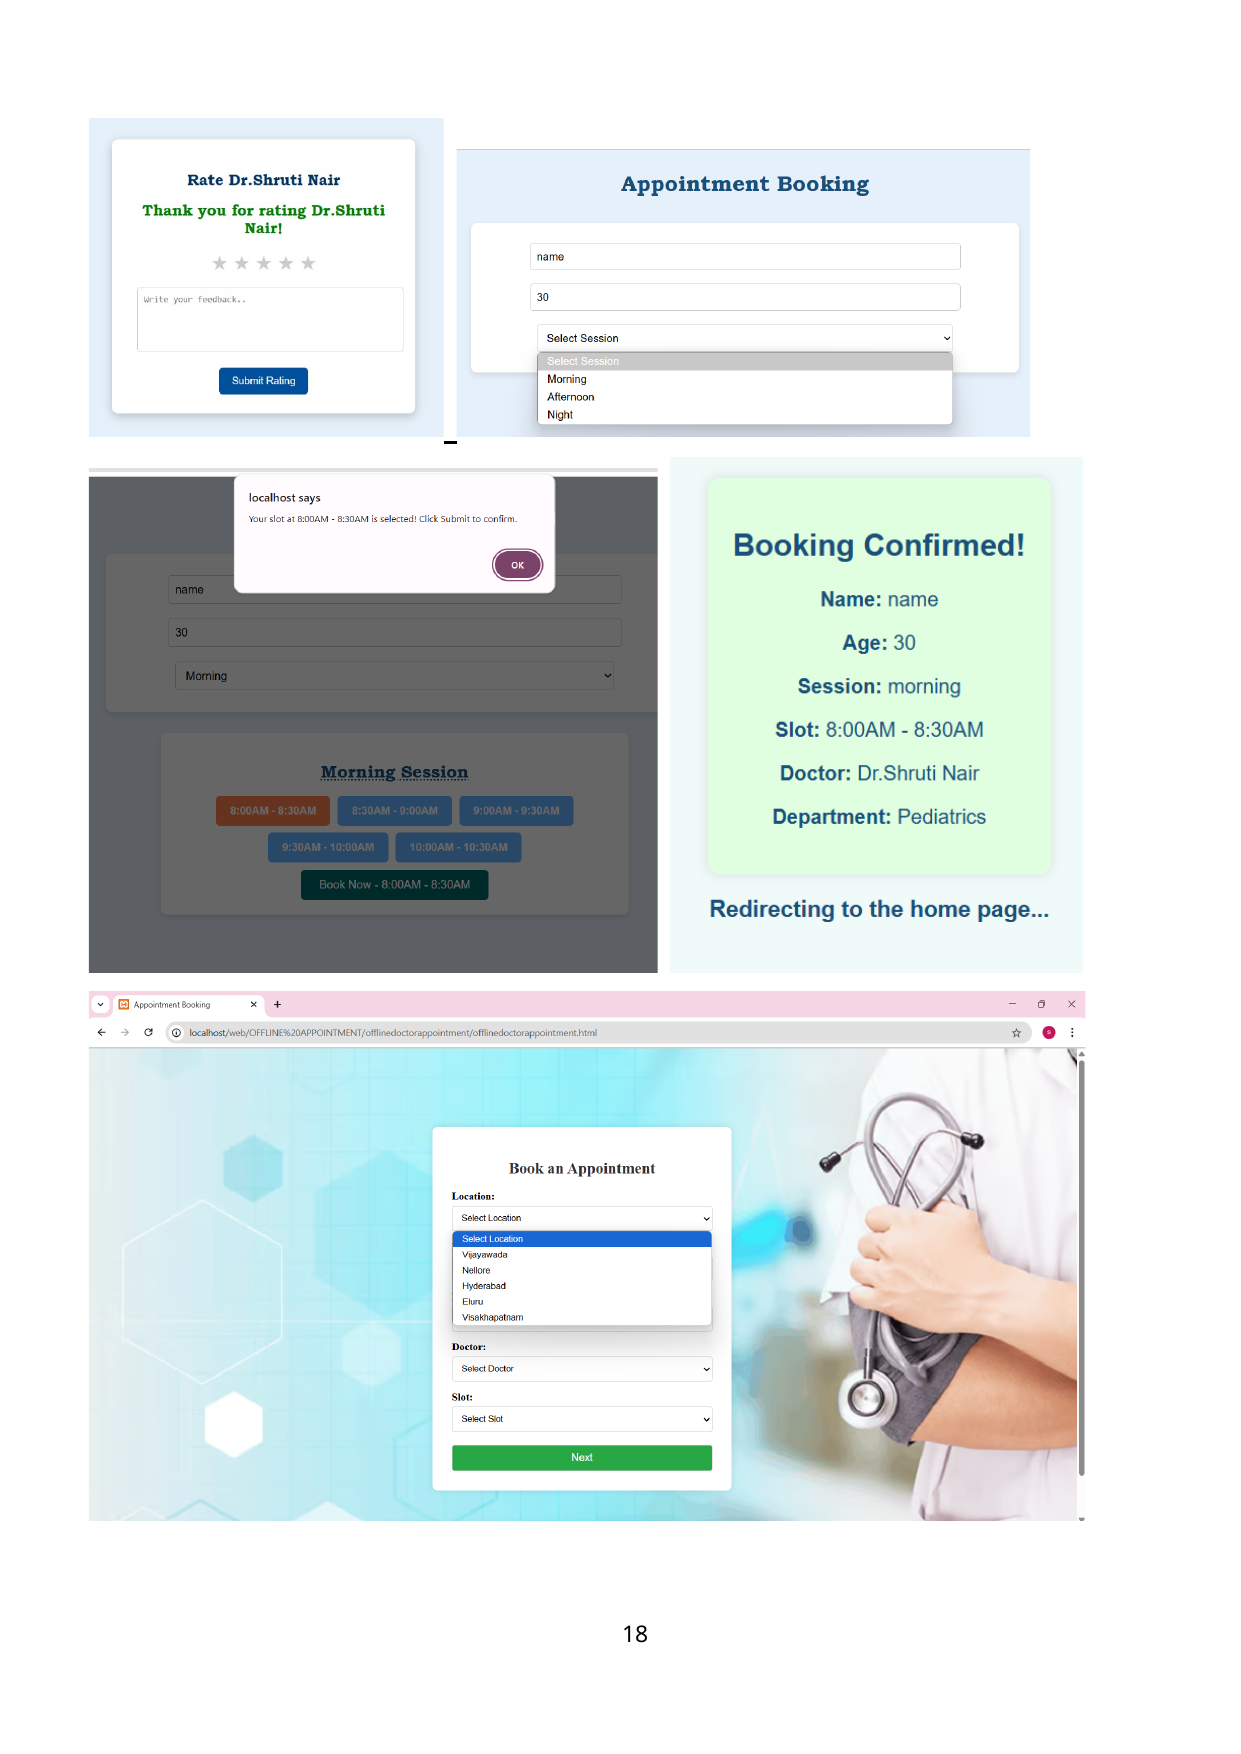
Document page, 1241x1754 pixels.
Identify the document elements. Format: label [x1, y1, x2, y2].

picture [88, 991, 1086, 1521]
picture [669, 457, 1084, 973]
picture [88, 118, 444, 437]
picture [456, 149, 1031, 437]
picture [88, 468, 658, 973]
